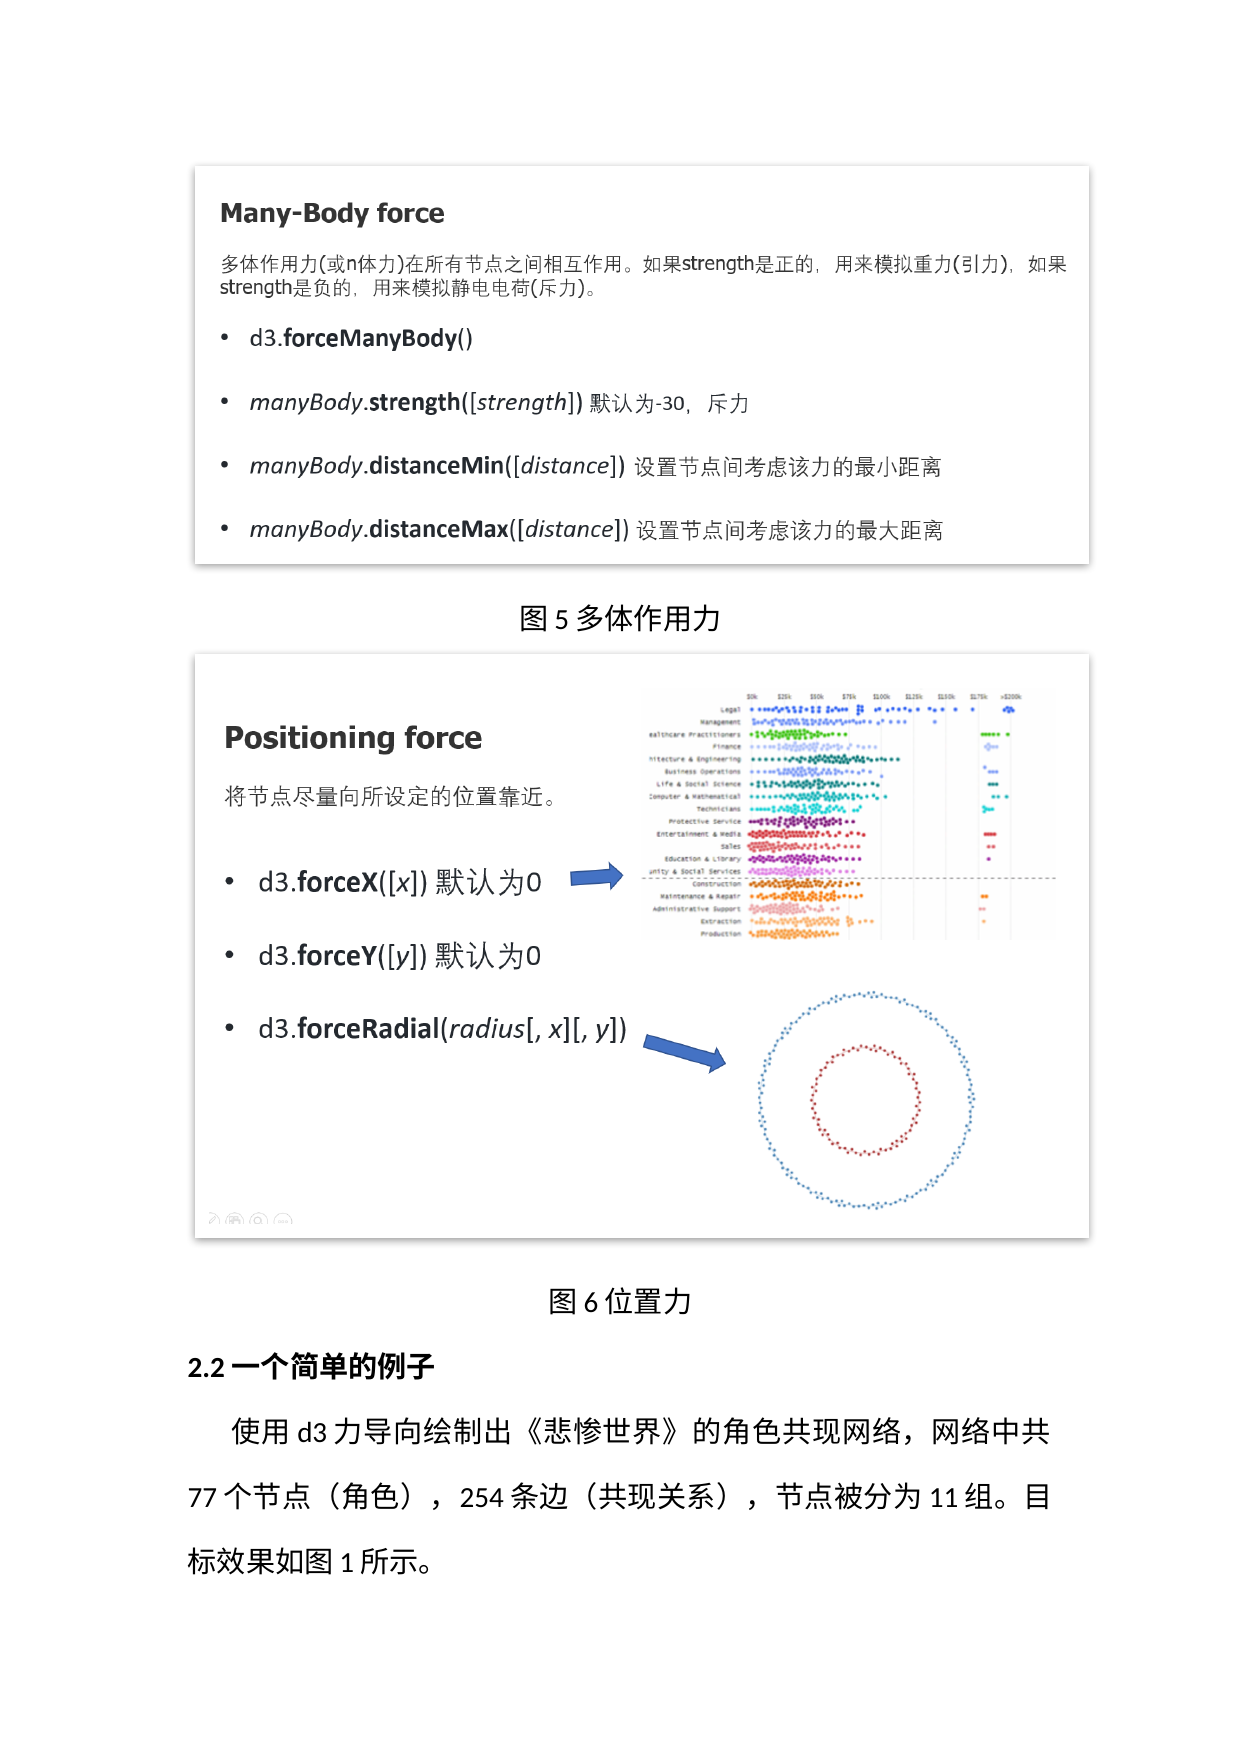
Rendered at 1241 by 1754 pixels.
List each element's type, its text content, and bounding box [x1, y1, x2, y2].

picture [209, 181, 1075, 550]
picture [209, 668, 1075, 1224]
text 2.2 一个简单的例子 [187, 1332, 1053, 1397]
text 图6 位置力 [187, 1267, 1053, 1332]
text 使用d3力导向绘制出《悲惨世界》的角色共现网络，网络中共77个节点（角色），254条边（共现关系），节点被分为11组。目标效果如图1所示。 [187, 1397, 1053, 1592]
text 图5 多体作用力 [187, 584, 1053, 649]
